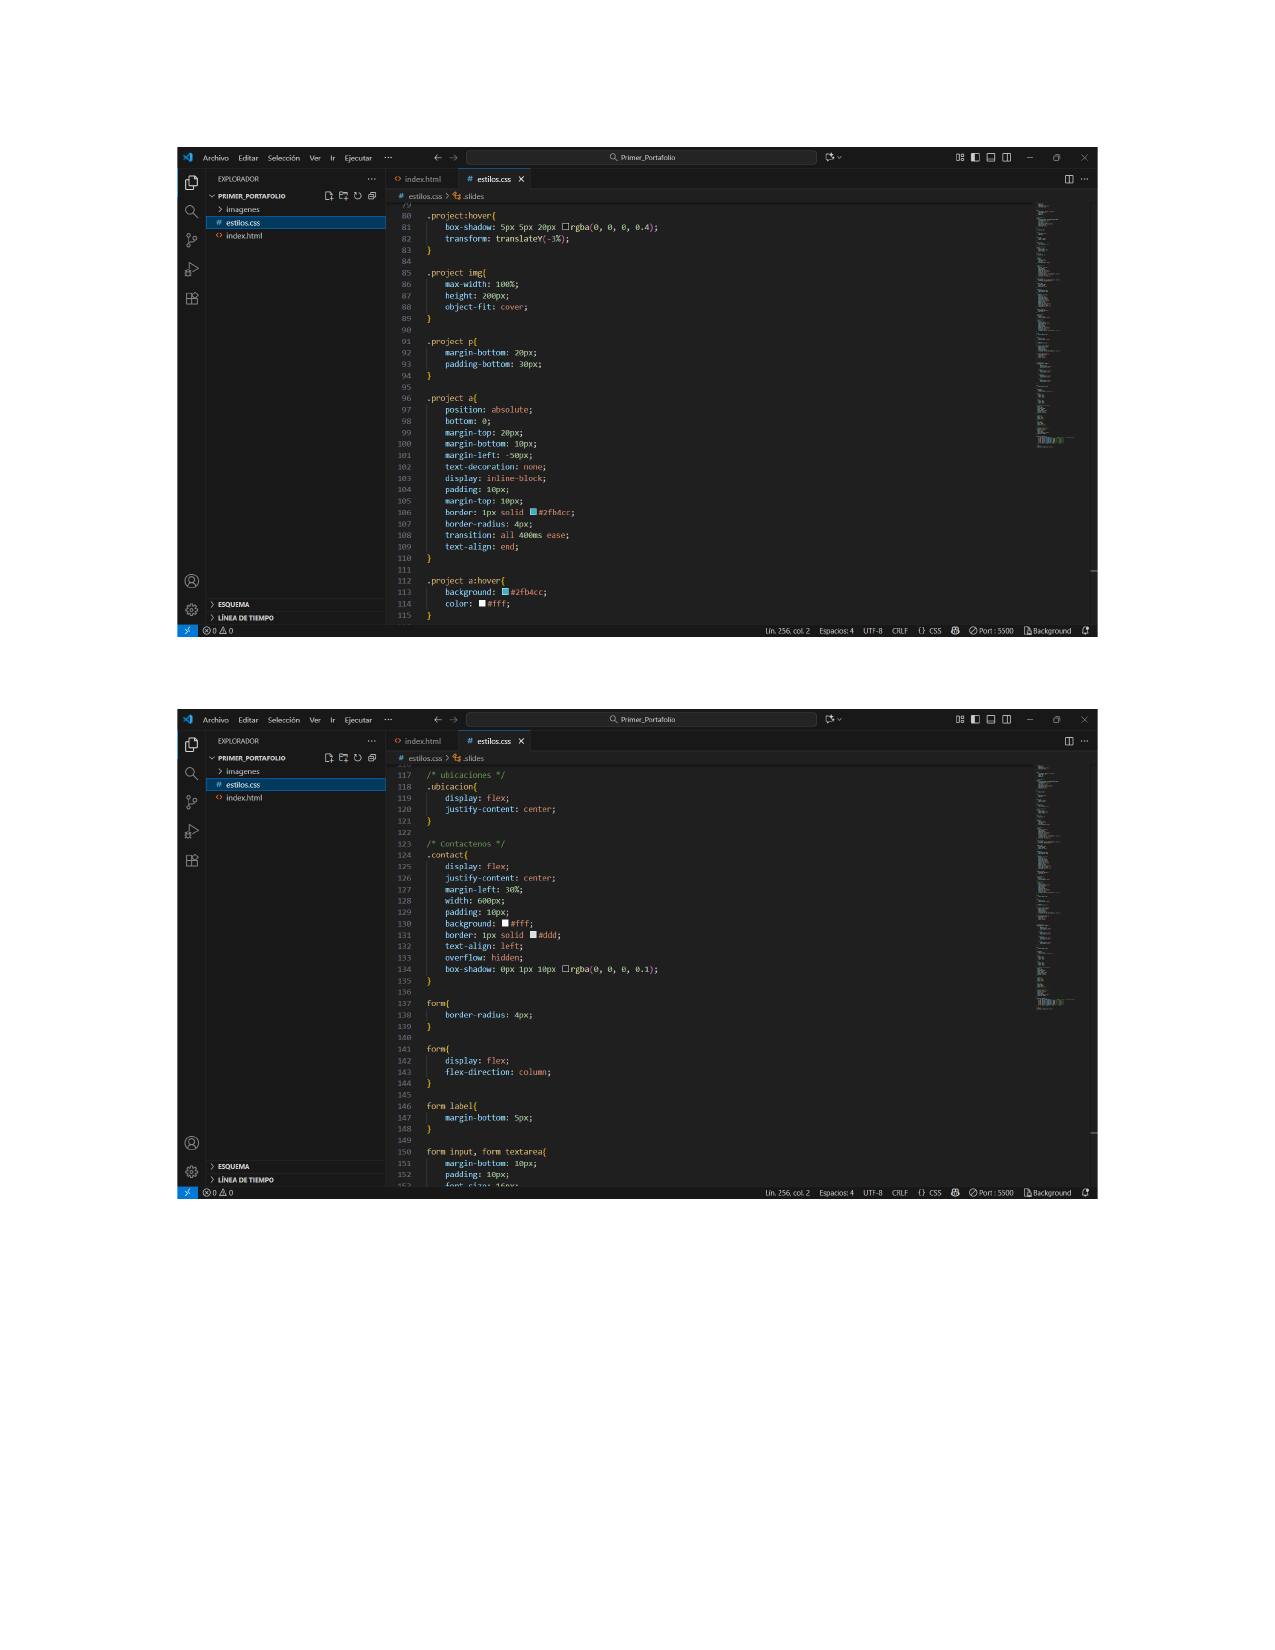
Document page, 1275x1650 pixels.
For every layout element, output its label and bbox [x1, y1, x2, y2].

picture [177, 147, 1098, 637]
picture [177, 709, 1098, 1199]
